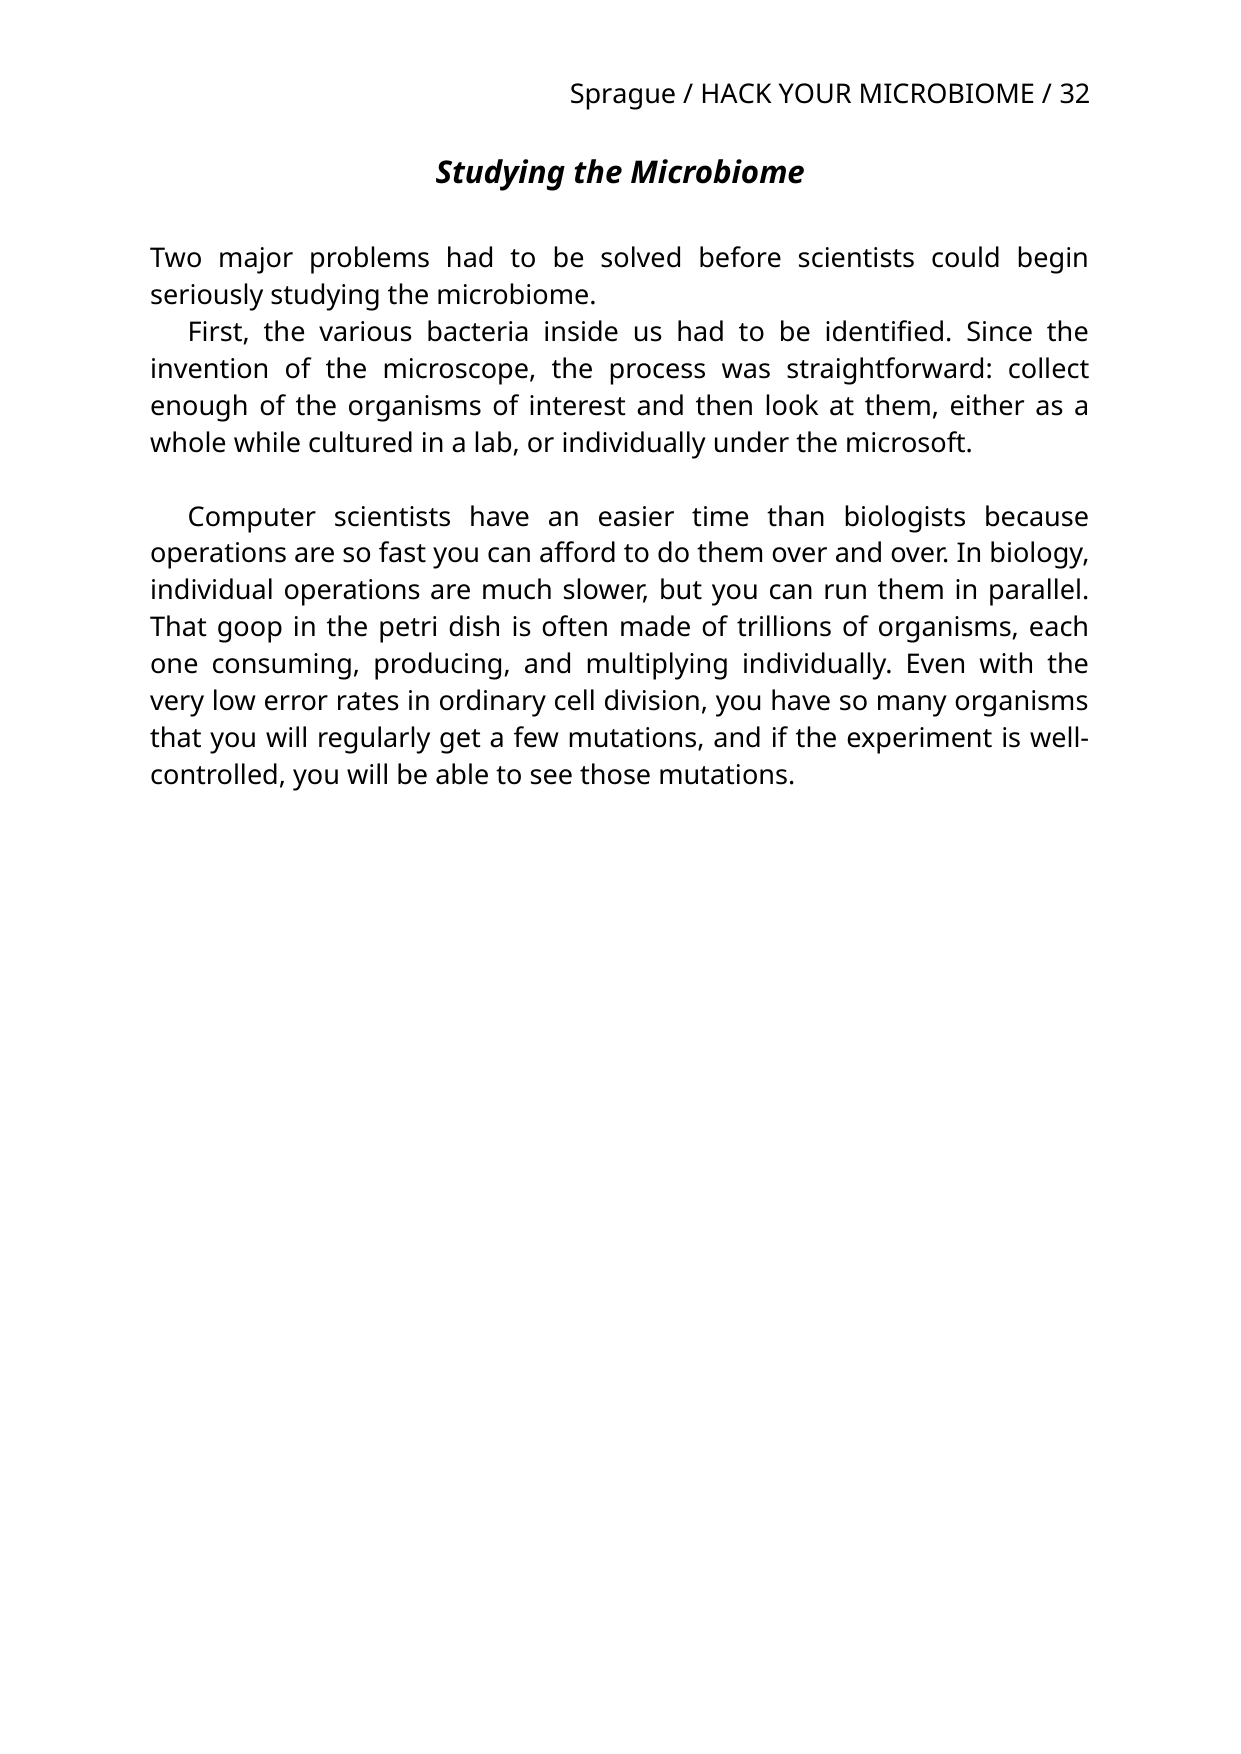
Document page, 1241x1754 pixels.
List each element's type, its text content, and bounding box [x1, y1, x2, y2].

text First, the various bacteria inside us had to be identified. Since the invention of the microscope, the process was straightforward: collect enough of the organisms of interest and then look at them, either as a whole while cultured in a lab, or individually under the microsoft. [150, 313, 1090, 460]
text Computer scientists have an easier time than biologists because operations are so fast you can afford to do them over and over. In biology, individual operations are much slower, but you can run them in parallel. That goop in the petri dish is often made of trillions of organisms, each one consuming, producing, and multiplying individually. Even with the very low error rates in ordinary cell division, you have so many organisms that you will regularly get a few mutations, and if the experiment is well-controlled, you will be able to see those mutations. [150, 497, 1090, 792]
text Studying the Microbiome [150, 150, 1090, 193]
text Two major problems had to be solved before scientists could begin seriously studying the microbiome. [150, 239, 1090, 313]
